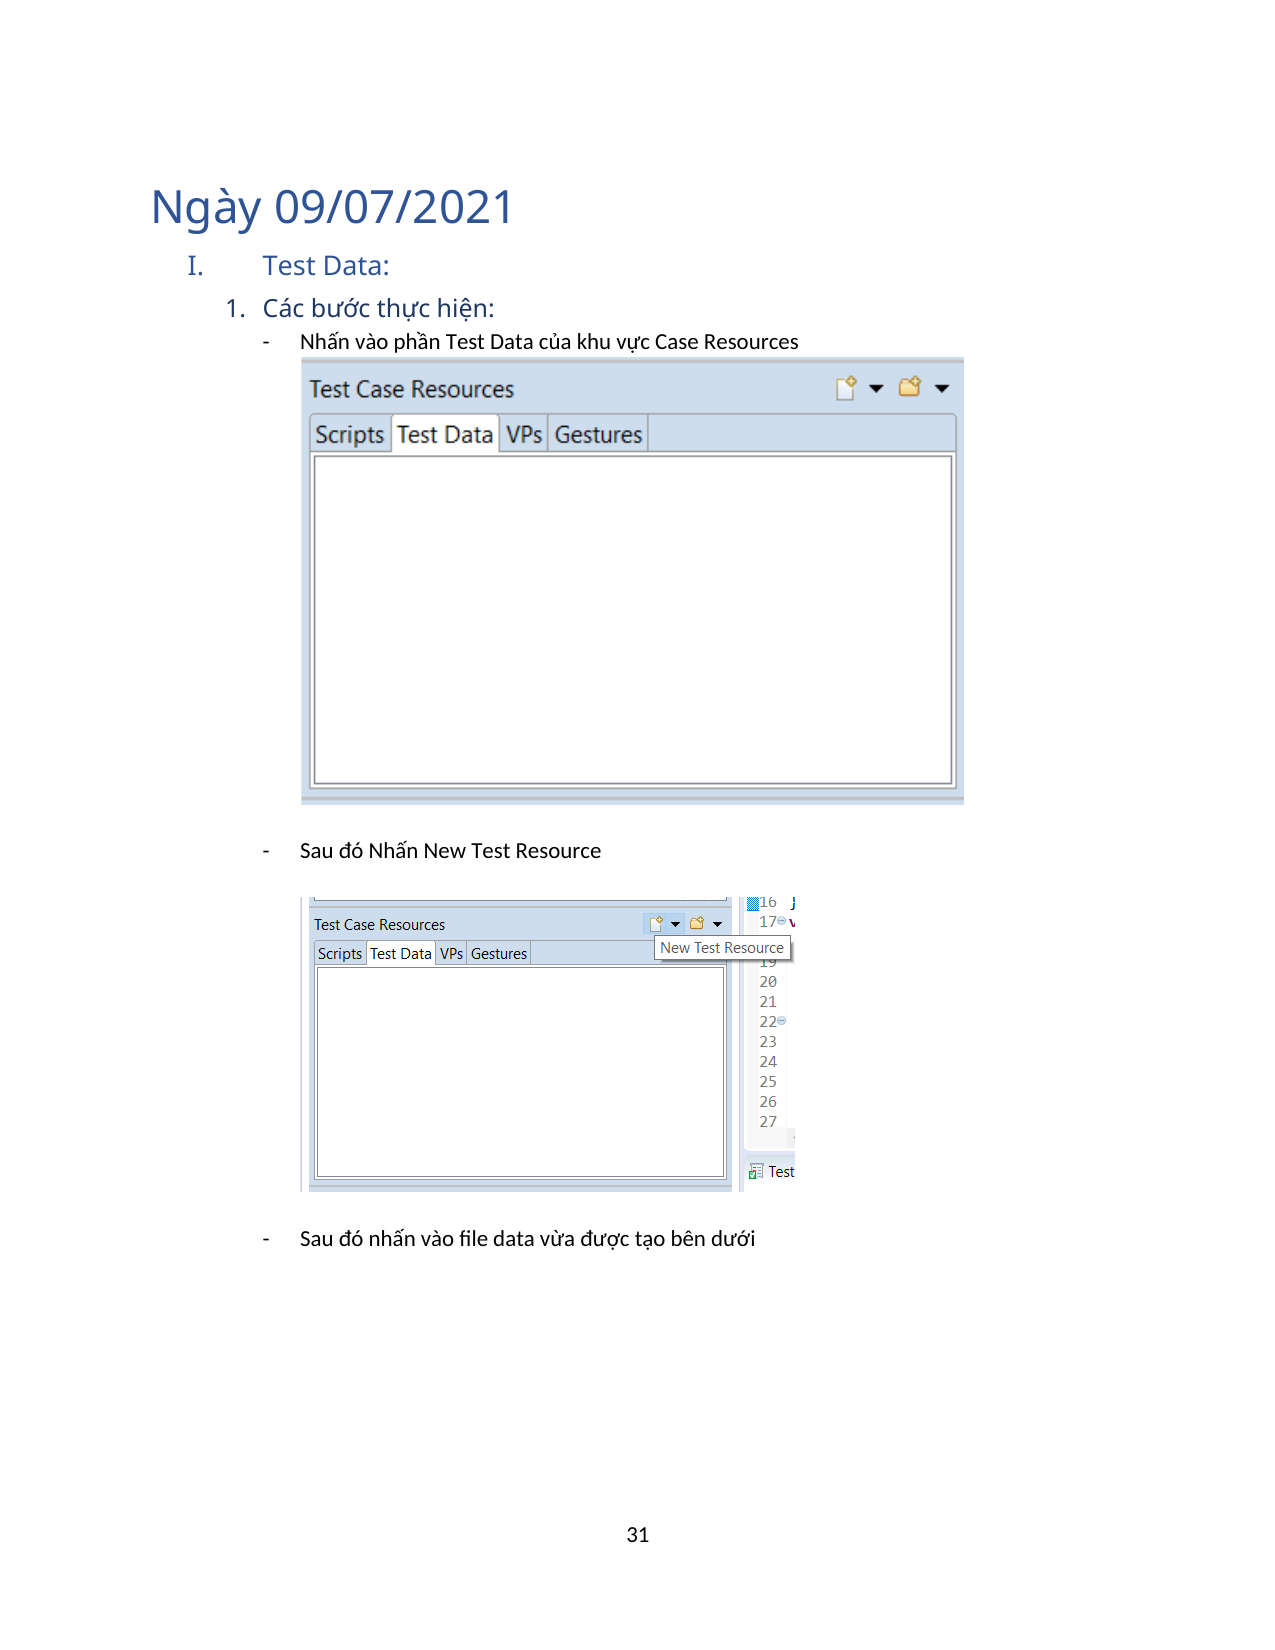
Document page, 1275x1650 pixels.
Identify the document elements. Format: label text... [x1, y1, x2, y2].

picture [300, 357, 964, 805]
list Nhấn vào phần Test Data của khu vực Case Resources [262, 327, 1125, 355]
subtitle Ngày 09/07/2021 [150, 175, 1125, 237]
list Sau đó Nhấn New Test Resource [262, 837, 1125, 865]
list Sau đó nhấn vào file data vừa được tạo bên dưới [262, 1224, 1125, 1252]
subtitle Các bước thực hiện: [225, 290, 1125, 324]
subtitle Test Data: [187, 246, 1125, 283]
picture [300, 897, 795, 1192]
